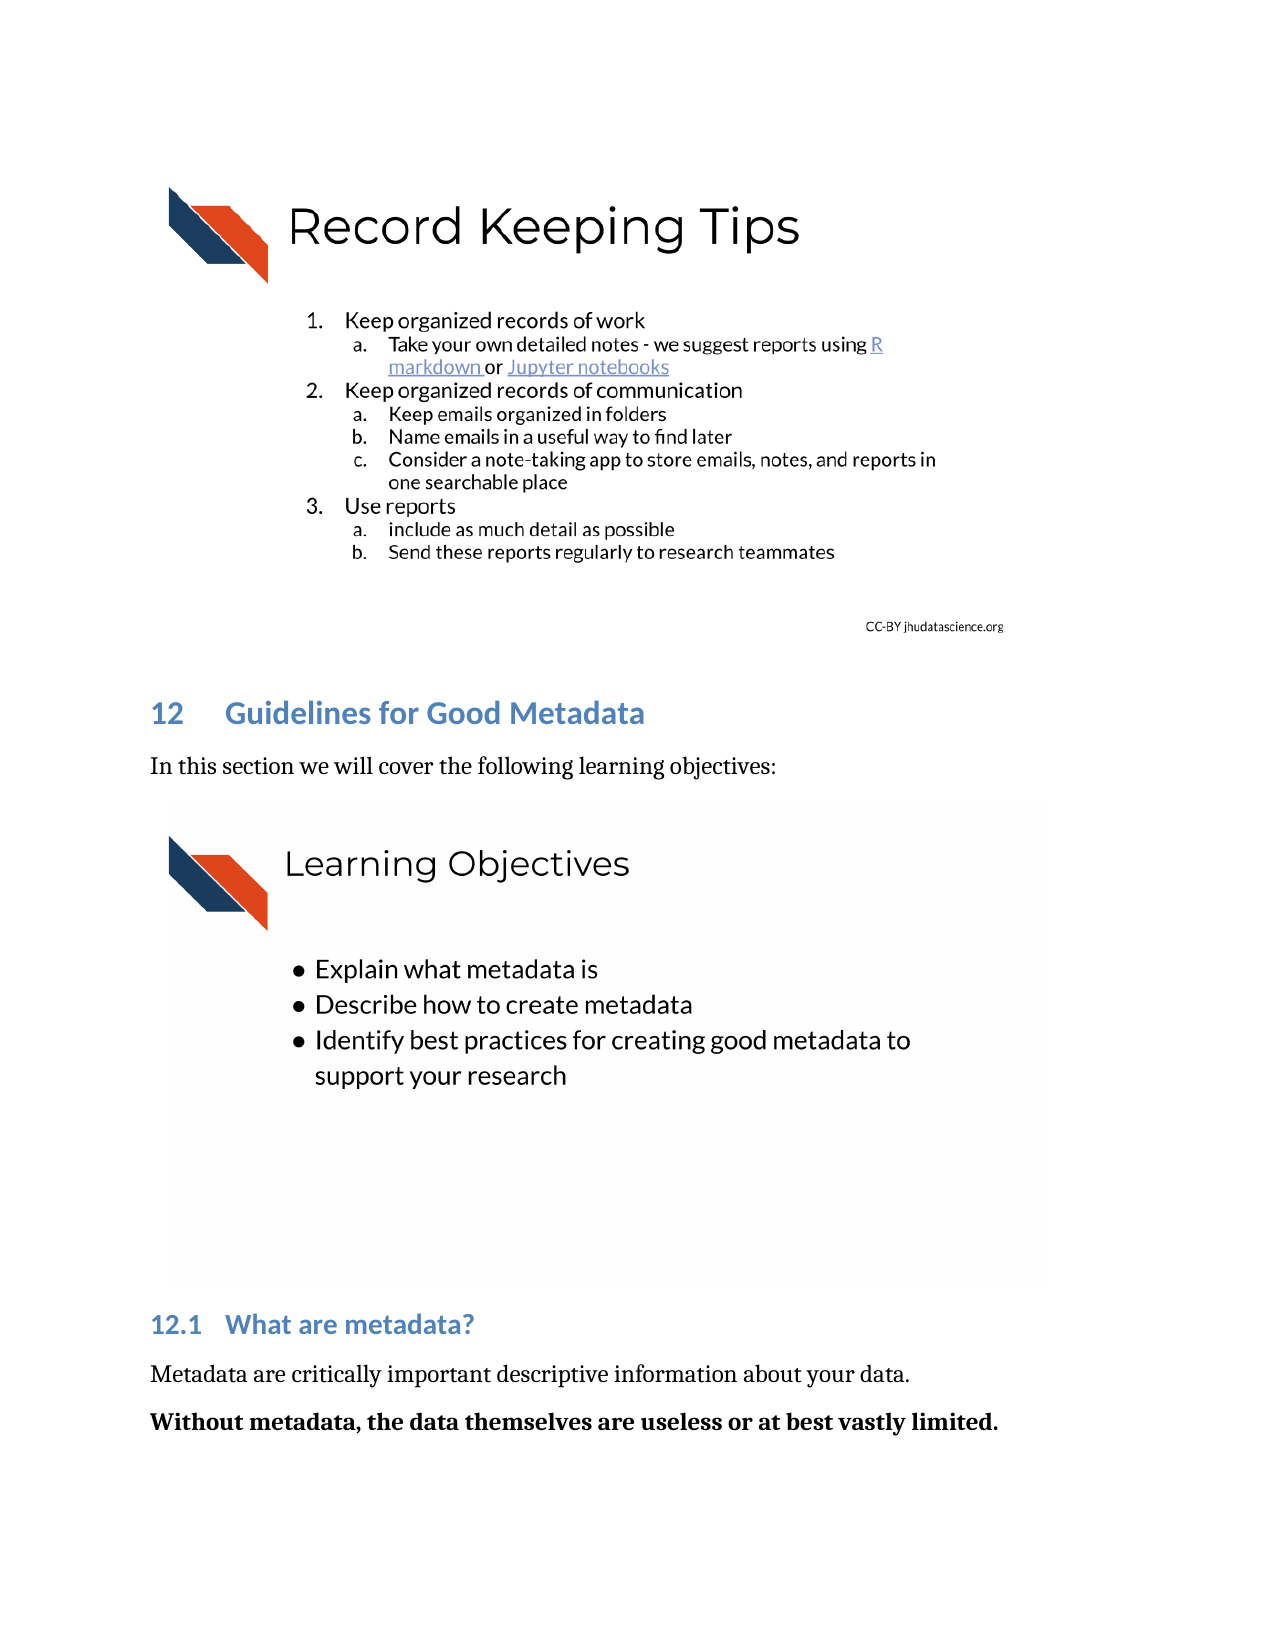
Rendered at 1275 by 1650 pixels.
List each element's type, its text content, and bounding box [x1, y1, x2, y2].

subtitle 12.1 What are metadata? [150, 1306, 1125, 1341]
text Without metadata, the data themselves are useless or at best vastly limited. [150, 1408, 1125, 1436]
picture [168, 799, 1044, 1285]
text Metadata are critically important descriptive information about your data. [150, 1360, 1125, 1389]
subtitle 12 Guidelines for Good Metadata [150, 692, 1125, 733]
text In this section we will cover the following learning objectives: [150, 752, 1125, 780]
picture [168, 150, 1044, 643]
